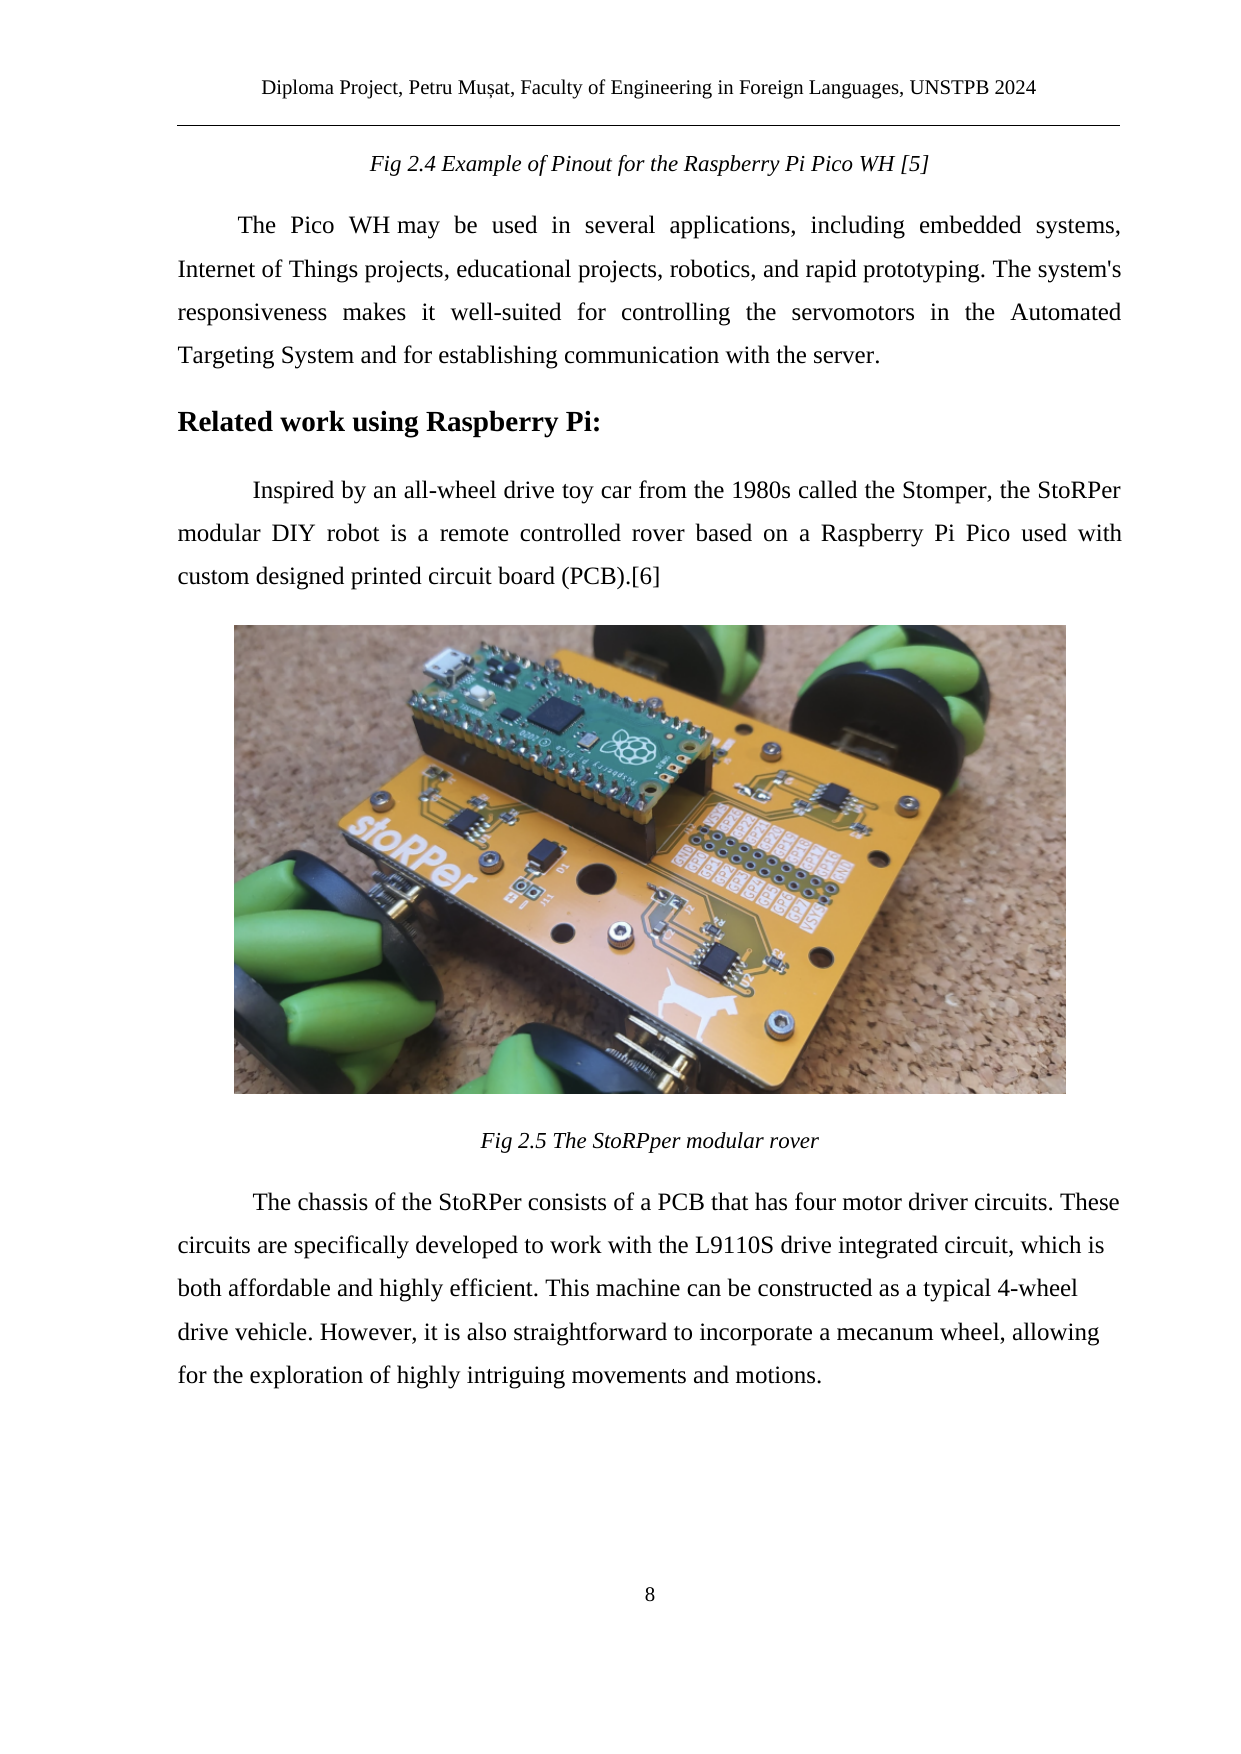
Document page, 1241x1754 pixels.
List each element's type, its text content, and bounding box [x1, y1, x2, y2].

text The Pico WH may be used in several applications, including embedded systems, Internet of Things projects, educational projects, robotics, and rapid prototyping. The system's responsiveness makes it well-suited for controlling the servomotors in the Automated Targeting System and for establishing communication with the server. [177, 211, 1122, 369]
picture [234, 625, 1066, 1094]
text Inspired by an all-wheel drive toy car from the 1980s called the Stomper, the StoRPer modular DIY robot is a remote controlled rover based on a Raspberry Pi Pico used with custom designed printed circuit board (PCB).[6] [177, 475, 1122, 590]
text The chassis of the StoRPer consists of a PCB that has four motor driver circuits. These circuits are specifically developed to work with the L9110S drive integrated circuit, which is both affordable and highly efficient. This machine can be constructed as a typical 4-wheel drive vehicle. However, it is also straightforward to incorporate a mecanum wheel, allowing for the exploration of highly intriguing movements and motions. [177, 1187, 1122, 1388]
text Related work using Raspberry Pi: [177, 404, 1122, 437]
